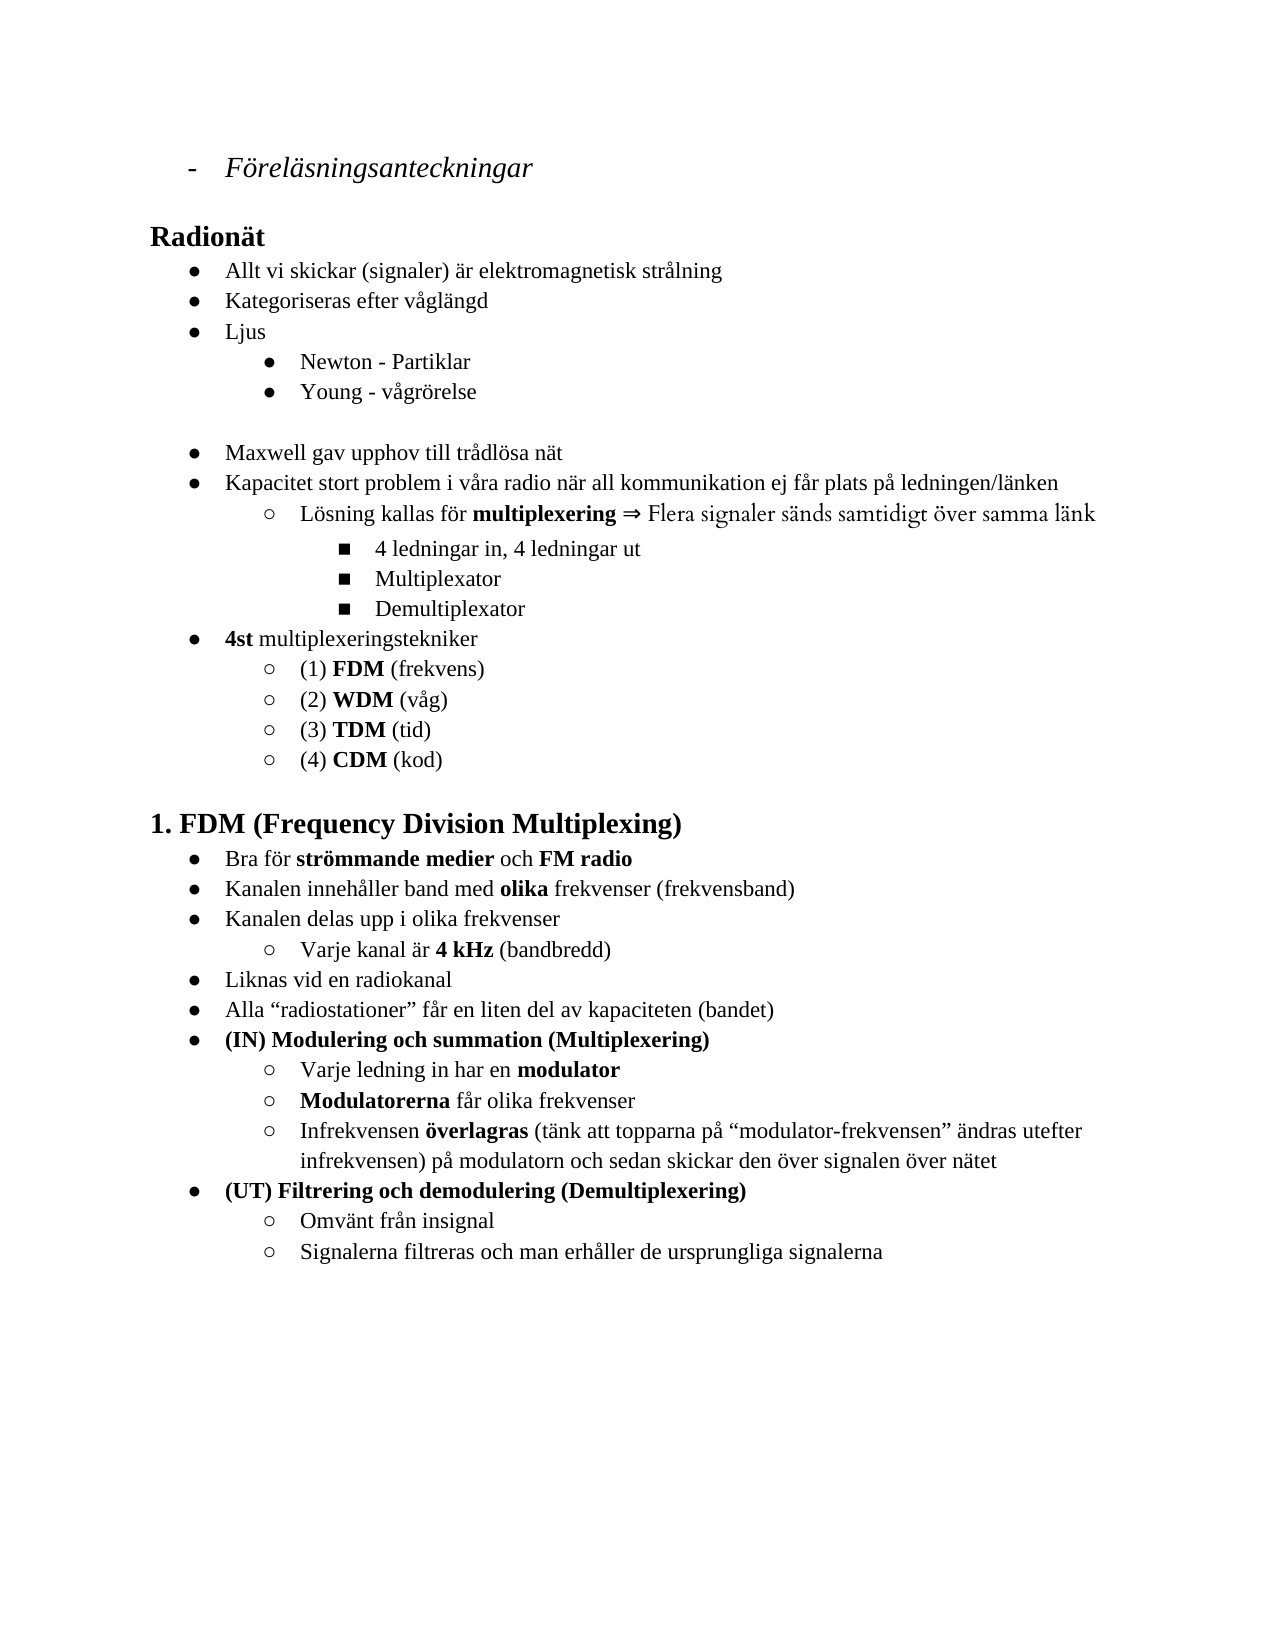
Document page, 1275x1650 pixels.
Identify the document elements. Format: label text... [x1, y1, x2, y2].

list Varje ledning in har en modulator [262, 1056, 1125, 1083]
list Multiplexator [337, 565, 1125, 591]
list Demultiplexator [337, 595, 1125, 621]
list Modulatorerna får olika frekvenser [262, 1087, 1125, 1113]
list Liknas vid en radiokanal [187, 966, 1125, 992]
text 1. FDM (Frequency Division Multiplexing) [150, 806, 1125, 840]
list (IN) Modulering och summation (Multiplexering) [187, 1026, 1125, 1053]
list Omvänt från insignal [262, 1207, 1125, 1234]
list (4) CDM (kod) [262, 746, 1125, 772]
list Kanalen delas upp i olika frekvenser [187, 905, 1125, 932]
list (2) WDM (våg) [262, 686, 1125, 712]
list 4st multiplexeringstekniker [187, 625, 1125, 652]
list Young - vågrörelse [262, 378, 1125, 404]
list Signalerna filtreras och man erhåller de ursprungliga signalerna [262, 1238, 1125, 1264]
list 4 ledningar in, 4 ledningar ut [337, 534, 1125, 561]
list Allt vi skickar (signaler) är elektromagnetisk strålning [187, 257, 1125, 284]
list Kapacitet stort problem i våra radio när all kommunikation ej får plats på ledningen/länken [187, 469, 1125, 495]
list (UT) Filtrering och demodulering (Demultiplexering) [187, 1177, 1125, 1204]
list Ljus [187, 318, 1125, 344]
list Kategoriseras efter våglängd [187, 287, 1125, 314]
list Varje kanal är 4 kHz (bandbredd) [262, 936, 1125, 962]
list Kanalen innehåller band med olika frekvenser (frekvensband) [187, 875, 1125, 902]
list Newton - Partiklar [262, 348, 1125, 374]
list Bra för strömmande medier och FM radio [187, 845, 1125, 871]
list Alla “radiostationer” får en liten del av kapaciteten (bandet) [187, 996, 1125, 1022]
list Lösning kallas för multiplexering ⇒ Flera signaler sänds samtidigt över samma länk [262, 499, 1125, 530]
list (1) FDM (frekvens) [262, 655, 1125, 682]
text Radionät [150, 219, 1125, 252]
list Föreläsningsanteckningar [187, 150, 1125, 183]
list Maxwell gav upphov till trådlösa nät [187, 438, 1125, 465]
list (3) TDM (tid) [262, 716, 1125, 742]
list Infrekvensen överlagras (tänk att topparna på “modulator-frekvensen” ändras utefter infrekvensen) på modulatorn och sedan skickar den över signalen över nätet [262, 1117, 1125, 1173]
